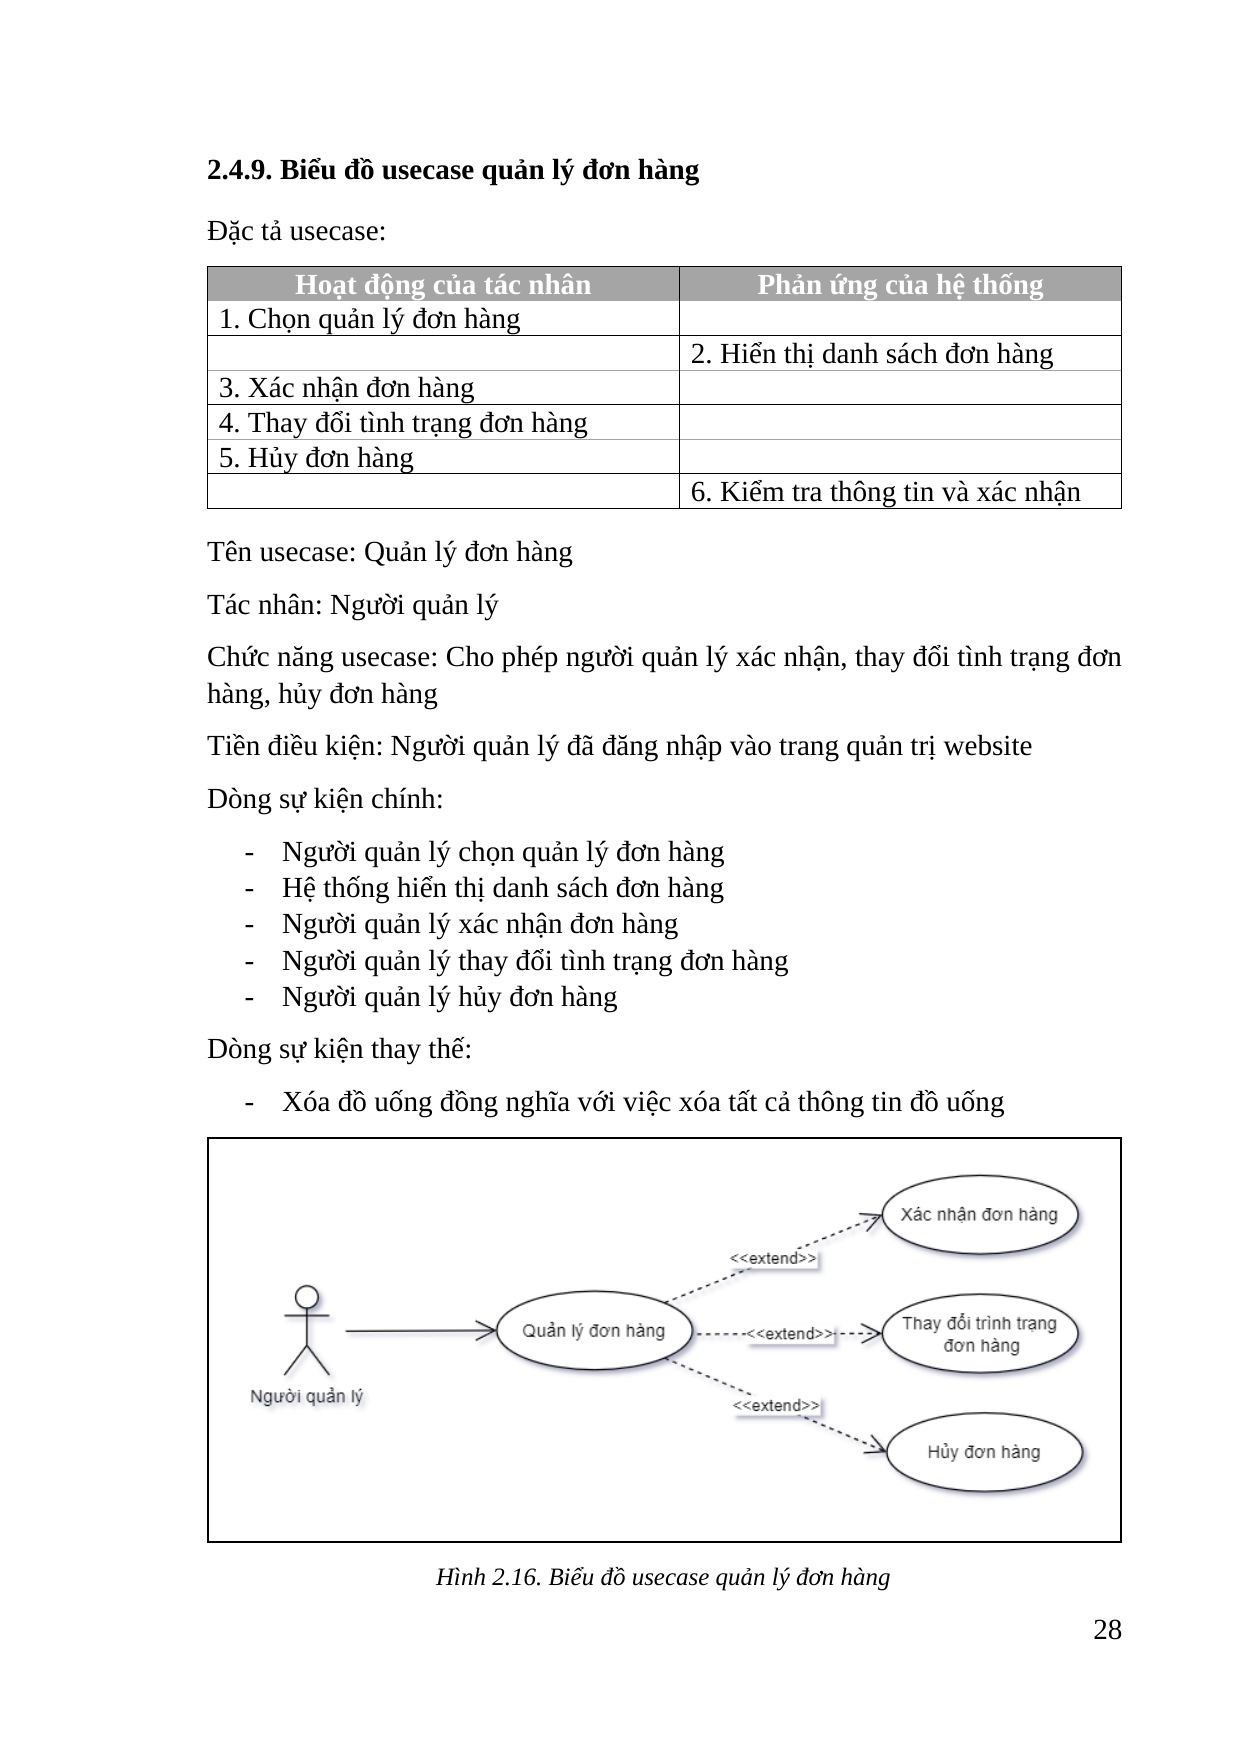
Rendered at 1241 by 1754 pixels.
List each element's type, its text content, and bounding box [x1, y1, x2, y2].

table_cell [680, 301, 1121, 335]
list Người quản lý chọn quản lý đơn hàng [244, 834, 1122, 868]
table_cell 1. Chọn quản lý đơn hàng [208, 301, 679, 335]
list Hệ thống hiển thị danh sách đơn hàng [244, 870, 1122, 904]
list Xóa đồ uống đồng nghĩa với việc xóa tất cả thông tin đồ uống [244, 1084, 1122, 1118]
text Dòng sự kiện thay thế: [207, 1032, 1122, 1065]
table_cell 5. Hủy đơn hàng [208, 440, 679, 473]
table_cell [208, 336, 679, 369]
table_cell 4. Thay đổi tình trạng đơn hàng [208, 405, 679, 439]
picture [209, 1139, 1120, 1541]
subtitle 2.4.9. Biểu đồ usecase quản lý đơn hàng [207, 152, 1122, 185]
table_cell [208, 474, 679, 508]
list Người quản lý xác nhận đơn hàng [244, 906, 1122, 940]
table_cell 2. Hiển thị danh sách đơn hàng [680, 336, 1121, 369]
table_header Phản ứng của hệ thống [680, 267, 1121, 300]
table_cell [680, 440, 1121, 473]
text Tên usecase: Quản lý đơn hàng [207, 534, 1122, 567]
text Hình 2.16. Biểu đồ usecase quản lý đơn hàng [207, 1562, 1122, 1591]
table_cell [680, 371, 1121, 404]
list Người quản lý thay đổi tình trạng đơn hàng [244, 943, 1122, 976]
text Tác nhân: Người quản lý [207, 587, 1122, 620]
text Đặc tả usecase: [207, 213, 1122, 247]
text Chức năng usecase: Cho phép người quản lý xác nhận, thay đổi tình trạng đơn hàng, hủy đơn hàng [207, 639, 1122, 709]
table_header Hoạt động của tác nhân [208, 267, 679, 300]
text Tiền điều kiện: Người quản lý đã đăng nhập vào trang quản trị website [207, 728, 1122, 762]
table_cell [680, 405, 1121, 439]
table_cell 3. Xác nhận đơn hàng [208, 371, 679, 404]
list Người quản lý hủy đơn hàng [244, 979, 1122, 1012]
text Dòng sự kiện chính: [207, 781, 1122, 815]
table_cell 6. Kiểm tra thông tin và xác nhận [680, 474, 1121, 508]
